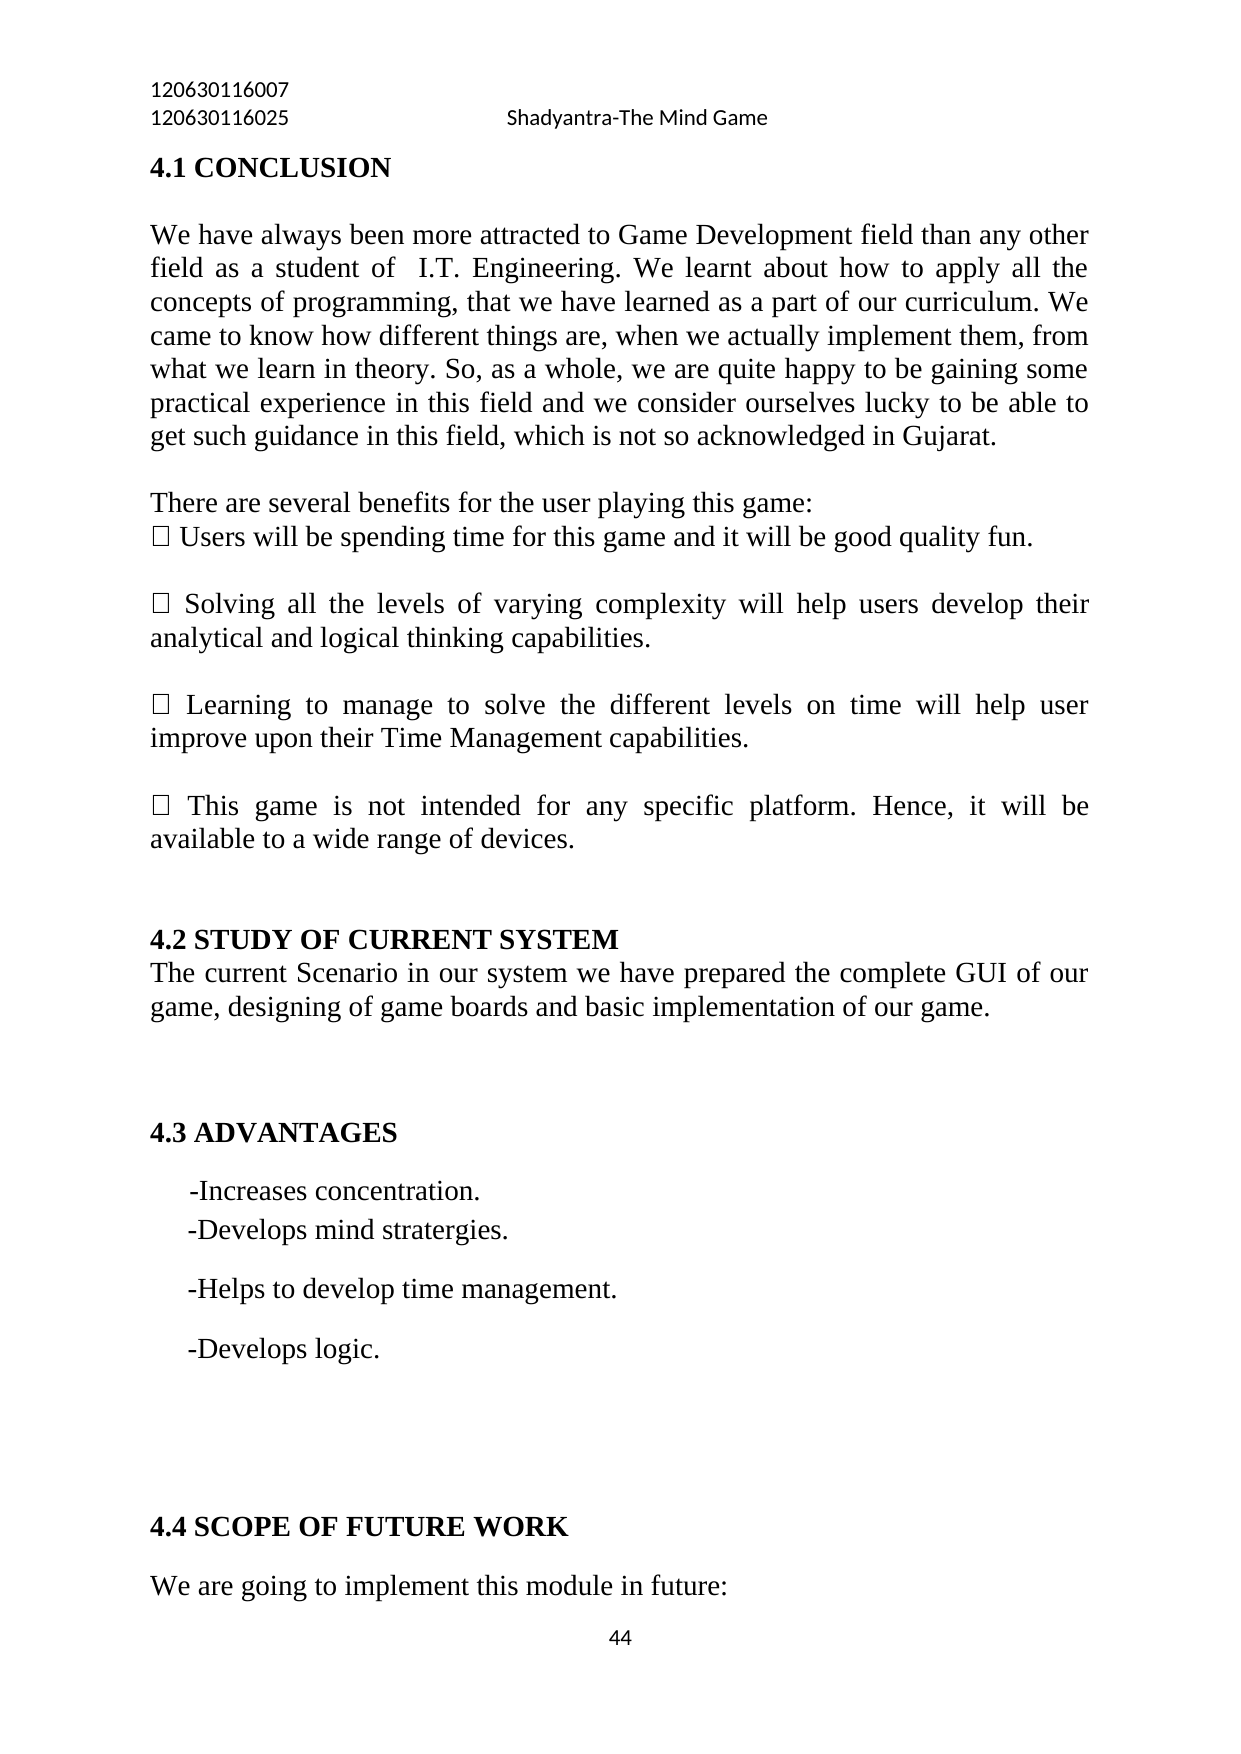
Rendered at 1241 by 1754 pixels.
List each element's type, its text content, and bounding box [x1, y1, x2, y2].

text -Develops mind stratergies. [150, 1212, 1090, 1246]
text We are going to implement this module in future: [150, 1568, 1090, 1602]
text 􀂗 Solving all the levels of varying complexity will help users develop their analytical and logical thinking capabilities. [150, 586, 1090, 653]
list -Increases concentration. [189, 1175, 1092, 1207]
text 4.2 STUDY OF CURRENT SYSTEM [150, 922, 1090, 955]
text The current Scenario in our system we have prepared the complete GUI of our game, designing of game boards and basic implementation of our game. [150, 955, 1090, 1022]
text We have always been more attracted to Game Development field than any other field as a student of I.T. Engineering. We learnt about how to apply all the concepts of programming, that we have learned as a part of our curriculum. We came to know how different things are, when we actually implement them, from what we learn in theory. So, as a whole, we are quite happy to be gaining some practical experience in this field and we consider ourselves lucky to be able to get such guidance in this field, which is not so acknowledged in Gujarat. [150, 217, 1090, 452]
text -Develops logic. [150, 1331, 1090, 1364]
text 􀂗 Learning to manage to solve the different levels on time will help user improve upon their Time Management capabilities. [150, 687, 1090, 754]
text There are several benefits for the user playing this game: [150, 485, 1090, 519]
text 4.4 SCOPE OF FUTURE WORK [150, 1509, 1090, 1543]
text 4.3 ADVANTAGES [150, 1115, 1090, 1149]
text 􀂗 This game is not intended for any specific platform. Hence, it will be available to a wide range of devices. [150, 788, 1090, 855]
text -Helps to develop time management. [150, 1272, 1090, 1305]
text 􀂗 Users will be spending time for this game and it will be good quality fun. [150, 519, 1090, 553]
text 4.1 CONCLUSION [150, 150, 1090, 183]
